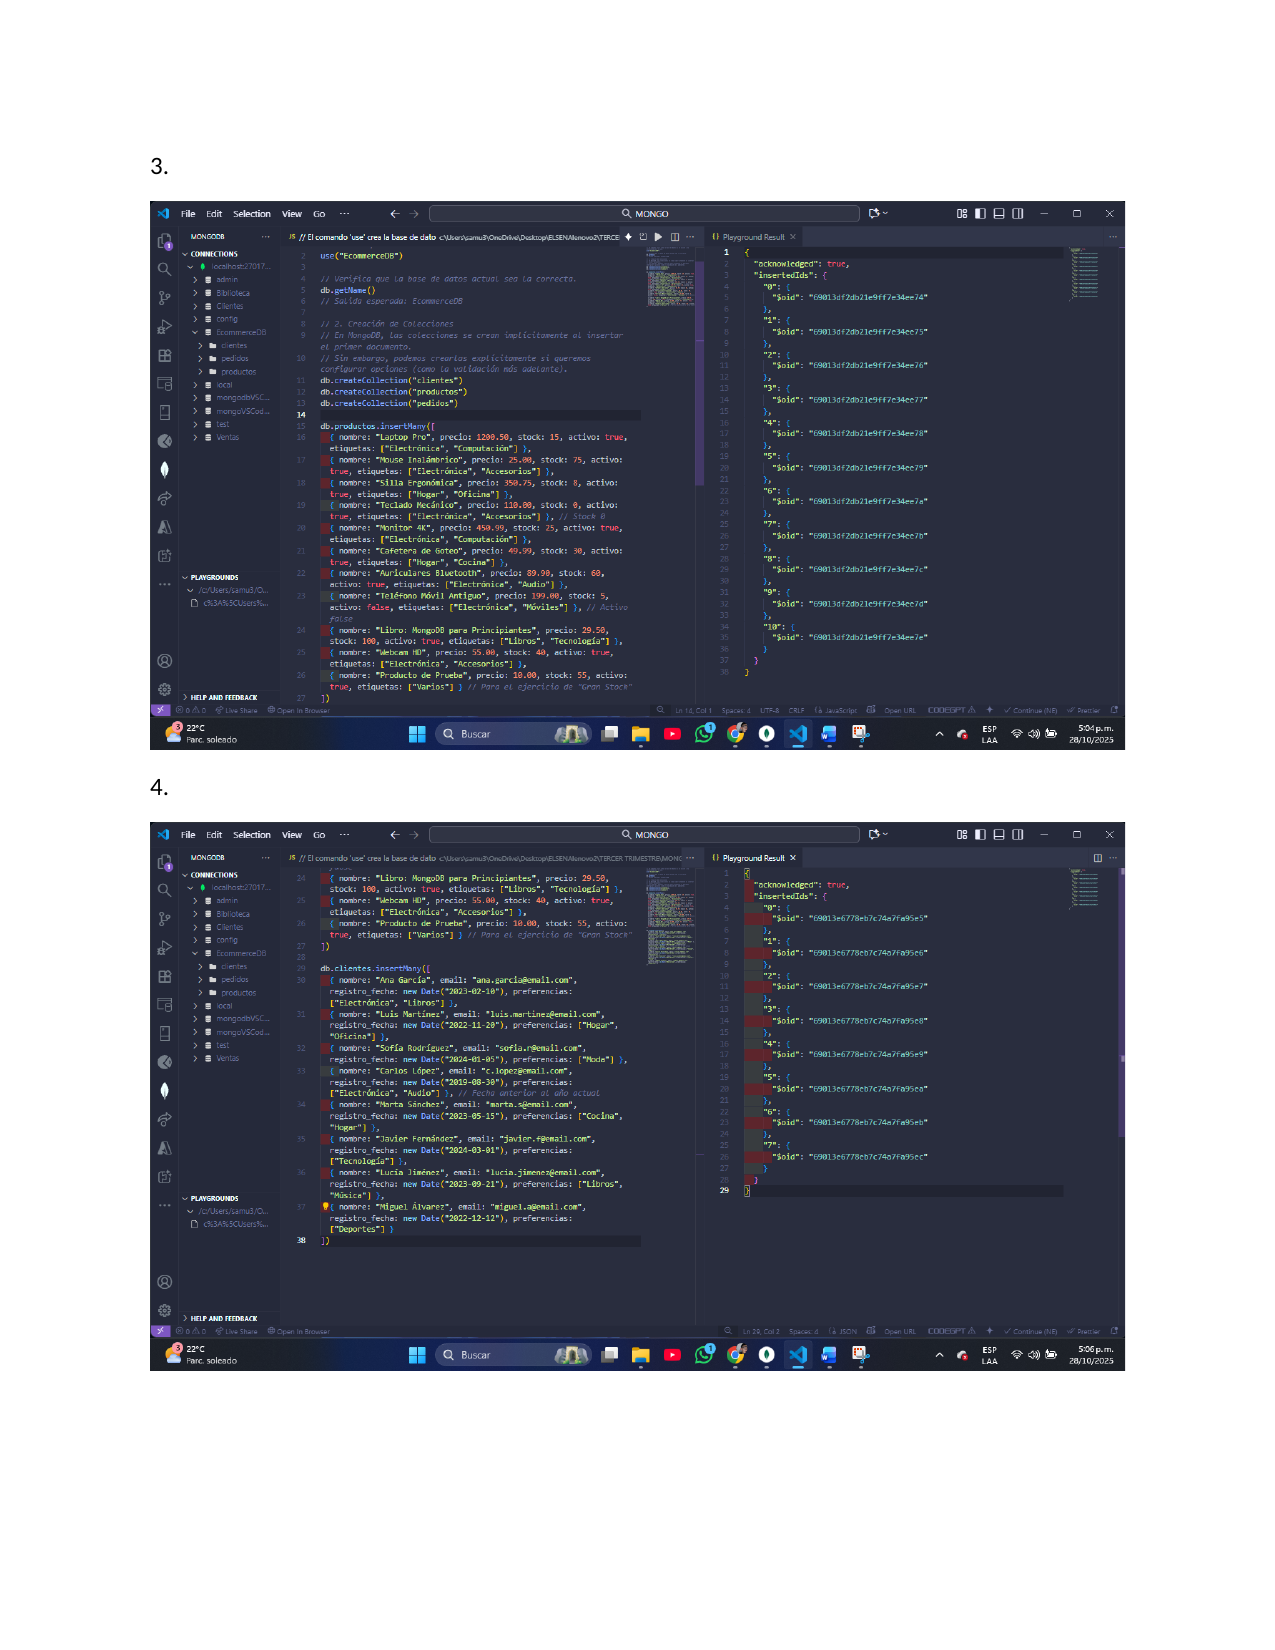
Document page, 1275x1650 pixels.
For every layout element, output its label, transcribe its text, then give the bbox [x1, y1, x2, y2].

picture [150, 201, 1125, 750]
picture [150, 822, 1125, 1371]
text 4. [150, 771, 1125, 801]
text 3. [150, 150, 1125, 181]
